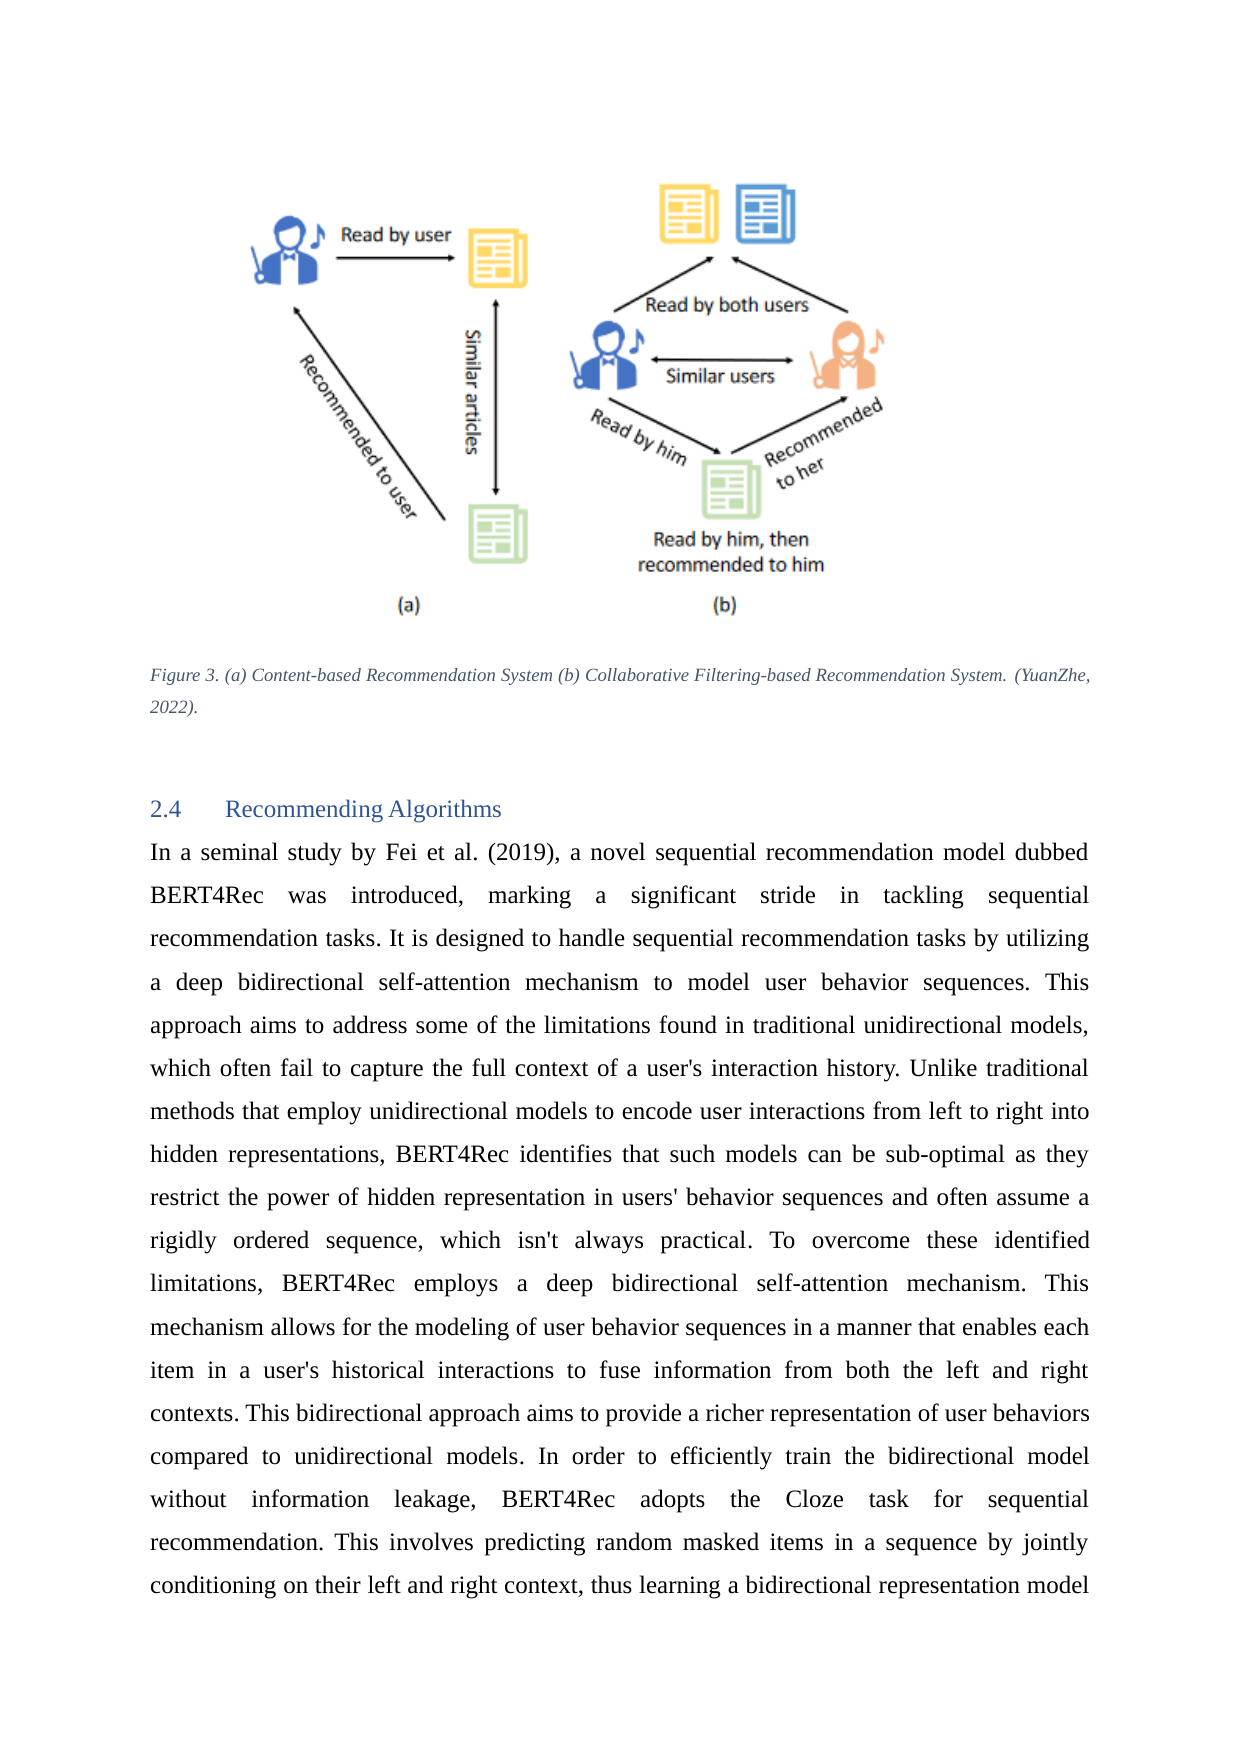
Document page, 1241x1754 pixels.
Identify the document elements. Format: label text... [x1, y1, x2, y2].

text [150, 837, 1090, 1599]
picture [150, 150, 1022, 633]
text Figure 3. (a) Content-based Recommendation System (b) Collaborative Filtering-based Recommendation System. . [150, 663, 1090, 717]
subtitle Recommending Algorithms [150, 794, 1090, 823]
